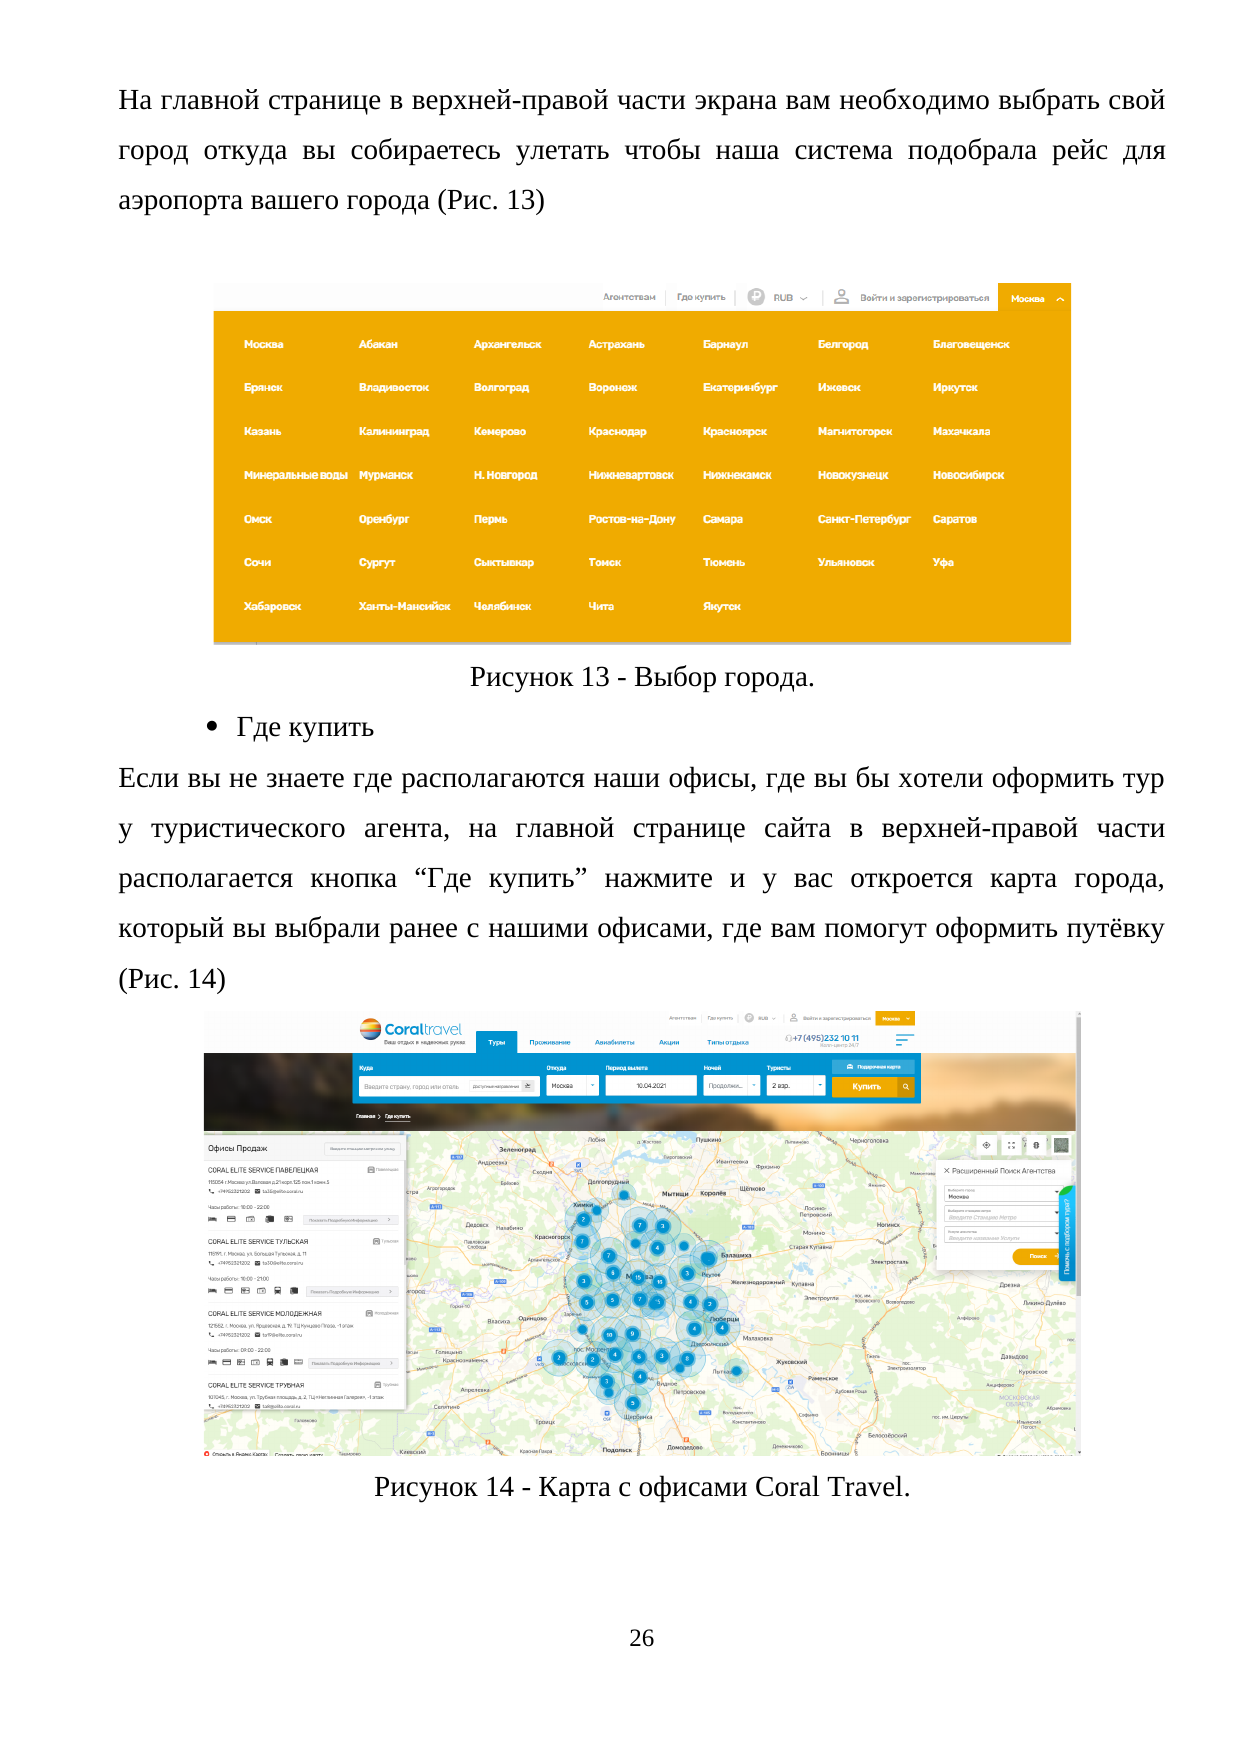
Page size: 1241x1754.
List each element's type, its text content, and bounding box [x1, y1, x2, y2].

list Рисунок 13 - Выбор города. [193, 659, 1091, 692]
list Если вы не знаете где располагаются наши офисы, где вы бы хотели оформить тур у туристического агента, на главной странице сайта в верхней-правой части располагается кнопка “Где купить” нажмите и у вас откроется карта города, который вы выбрали ранее с нашими офисами, где вам помогут оформить путёвку (Рис. 14) [118, 760, 1167, 994]
list Где купить [118, 709, 1167, 743]
picture [213, 283, 1072, 645]
list Рисунок 14 - Карта с офисами Coral Travel. [193, 1469, 1091, 1503]
list На главной странице в верхней-правой части экрана вам необходимо выбрать свой город откуда вы собираетесь улетать чтобы наша система подобрала рейс для аэропорта вашего города (Рис. 13) [118, 82, 1167, 216]
picture [203, 1011, 1081, 1456]
